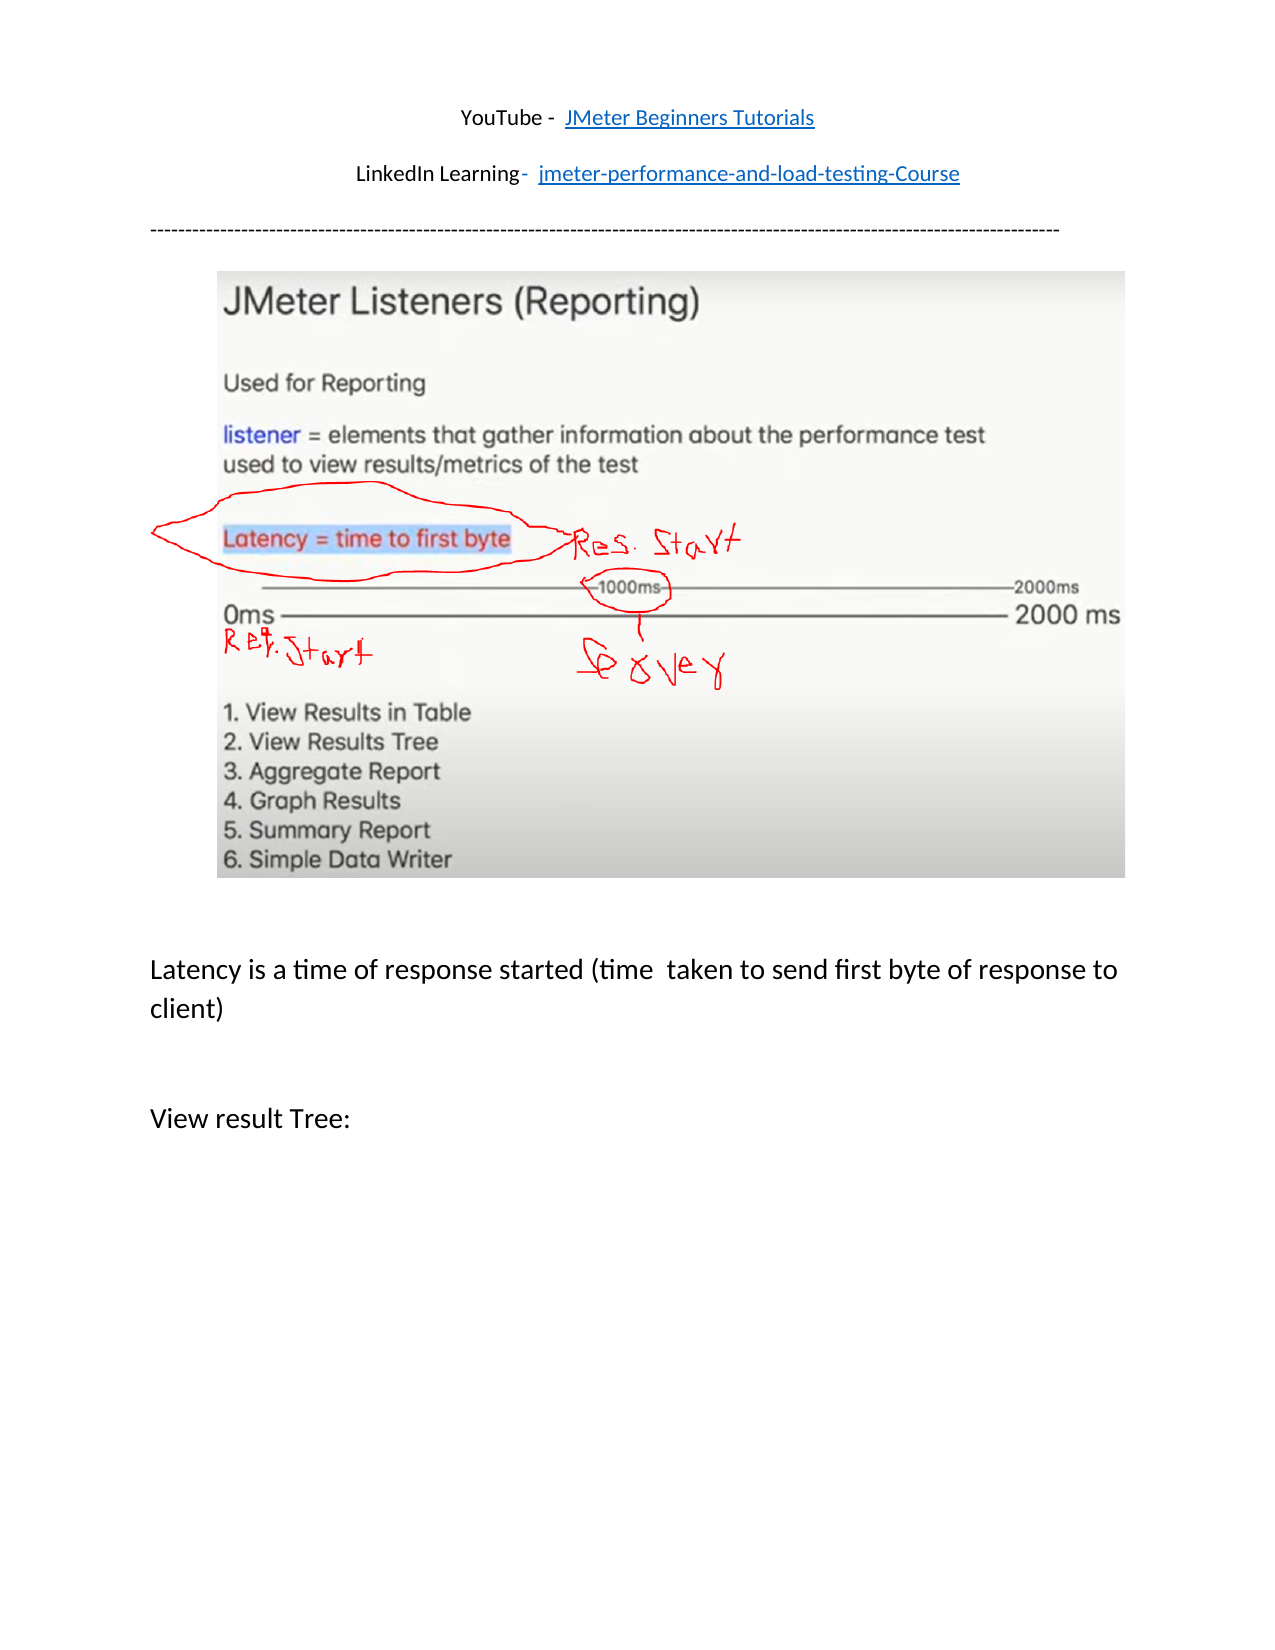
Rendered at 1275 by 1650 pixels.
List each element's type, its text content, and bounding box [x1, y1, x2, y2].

picture [150, 271, 1125, 878]
text Latency is a time of response started (time taken to send first byte of response to client) [150, 951, 1125, 1025]
text View result Tree: [150, 1100, 1125, 1136]
